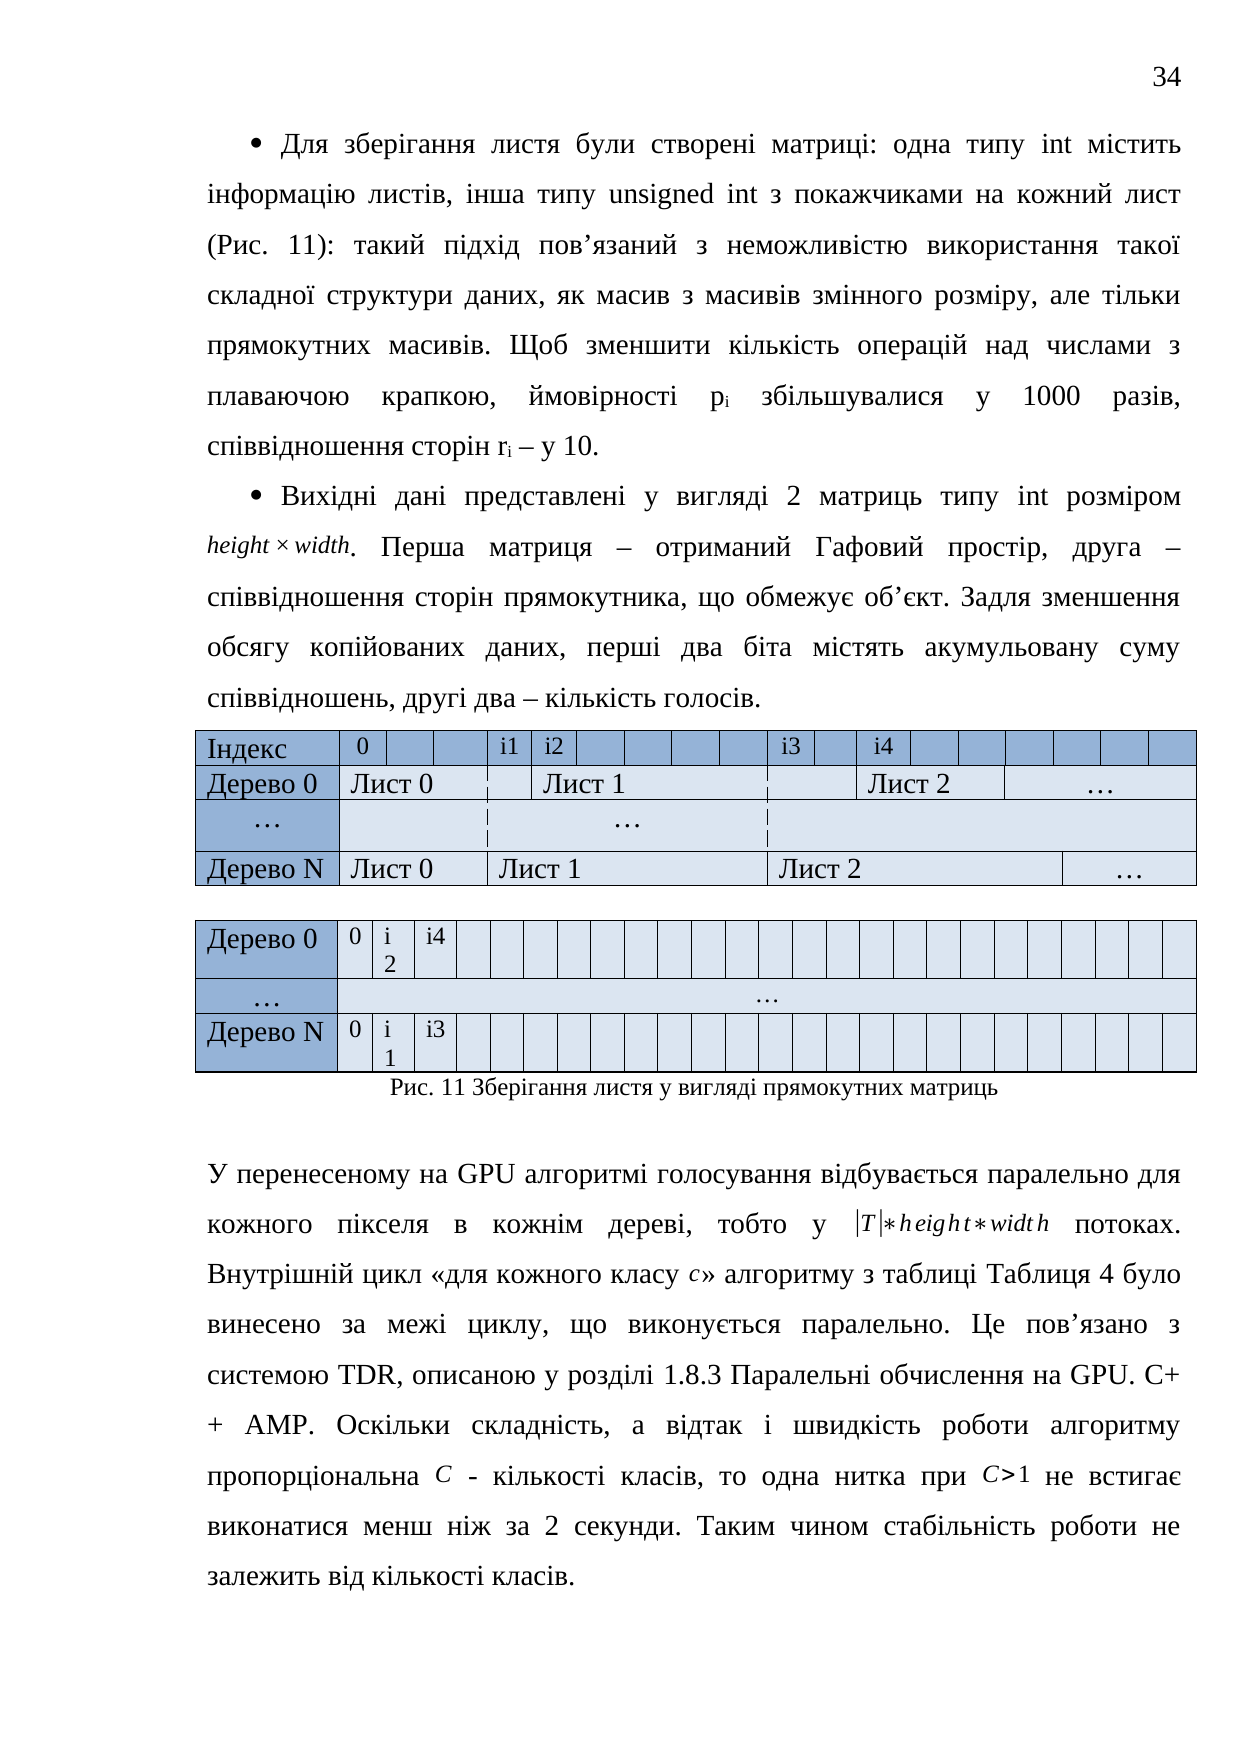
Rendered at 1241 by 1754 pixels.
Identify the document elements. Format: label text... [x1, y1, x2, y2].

table_header [577, 731, 624, 765]
table_cell Лист 1 [532, 766, 767, 799]
table_header [961, 921, 994, 978]
table_cell … [338, 979, 1196, 1013]
table_header [927, 921, 960, 978]
table_cell [793, 1014, 826, 1071]
table_cell [558, 1014, 590, 1071]
table_header [860, 921, 893, 978]
table_header [911, 731, 958, 765]
table_cell [487, 766, 531, 799]
table_cell [894, 1014, 926, 1071]
table_cell [658, 1014, 691, 1071]
table_cell [1129, 1014, 1162, 1071]
table_cell Дерево 0 [196, 766, 339, 799]
table_header [1163, 921, 1196, 978]
table_cell [726, 1014, 758, 1071]
table_cell [827, 1014, 859, 1071]
table_cell [767, 766, 856, 799]
table_cell … [487, 800, 767, 851]
table_cell Лист 1 [488, 852, 767, 885]
table_cell … [196, 979, 337, 1013]
table_cell і1 [373, 1014, 414, 1071]
table_header [720, 731, 767, 765]
table_header [457, 921, 490, 978]
table_header [558, 921, 590, 978]
table_header [387, 731, 433, 765]
table_cell Лист 2 [857, 766, 1004, 799]
table_cell Лист 0 [340, 766, 487, 799]
table_cell [961, 1014, 994, 1071]
table_header [434, 731, 487, 765]
table_cell 0 [338, 1014, 372, 1071]
table_cell [1163, 1014, 1196, 1071]
table_header [815, 731, 856, 765]
table_header 0 [338, 921, 372, 978]
list Вихідні дані представлені у вигляді 2 матриць типу int розміром . Перша матриця – отриманий Гафовий простір, друга – співвідношення сторін прямокутника, що обмежує об’єкт. Задля зменшення обсягу копійованих даних, перші два біта містять акумульовану суму співвідношень, другі два – кількість голосів. [207, 478, 1181, 713]
table_header [1129, 921, 1162, 978]
table_header [1054, 731, 1100, 765]
table_cell … [196, 800, 339, 851]
table_cell [767, 800, 1196, 851]
table_cell Дерево N [196, 852, 339, 885]
table_header [672, 731, 719, 765]
table_cell … [1005, 766, 1196, 799]
table_cell [491, 1014, 523, 1071]
table_cell Лист 0 [340, 852, 487, 885]
table_header [1006, 731, 1053, 765]
table_header і1 [488, 731, 531, 765]
table_cell [1062, 1014, 1095, 1071]
table_header і3 [768, 731, 814, 765]
table_cell [692, 1014, 725, 1071]
table_header [491, 921, 523, 978]
table_cell [340, 800, 487, 851]
table_cell Лист 2 [768, 852, 1062, 885]
table_header [793, 921, 826, 978]
table_cell … [1063, 852, 1196, 885]
table_header і4 [857, 731, 910, 765]
table_header [726, 921, 758, 978]
table_header [625, 921, 657, 978]
table_header [524, 921, 557, 978]
text У перенесеному на GPU алгоритмі голосування відбувається паралельно для кожного пікселя в кожнім дереві, тобто у потоках. Внутрішній цикл «для кожного класу » алгоритму з таблиці 4 було винесено за межі циклу, що виконується паралельно. Це пов’язано з системою TDR, описаною у розділі 1.8.3. Оскільки складність, а відтак і швидкість роботи алгоритму пропорціональна - кількості класів, то одна нитка при не встигає виконатися менш ніж за 2 секунди. Таким чином стабільність роботи не залежить від кількості класів. [207, 1156, 1181, 1592]
table_header і2 [532, 731, 576, 765]
table_header Дерево 0 [196, 921, 337, 978]
table_header [1062, 921, 1095, 978]
table_header і2 [373, 921, 414, 978]
table_header [759, 921, 792, 978]
table_cell [524, 1014, 557, 1071]
table_cell [457, 1014, 490, 1071]
table_cell [927, 1014, 960, 1071]
table_header [1028, 921, 1061, 978]
table_cell [759, 1014, 792, 1071]
table_header [692, 921, 725, 978]
table_header [591, 921, 624, 978]
table_header Індекс [196, 731, 339, 765]
table_header [1101, 731, 1148, 765]
table_header [1096, 921, 1128, 978]
table_cell і3 [415, 1014, 456, 1071]
table_header 0 [340, 731, 386, 765]
table_header [658, 921, 691, 978]
table_cell Дерево N [196, 1014, 337, 1071]
table_header і4 [415, 921, 456, 978]
table_header [959, 731, 1005, 765]
table_header [625, 731, 671, 765]
table_header [1149, 731, 1196, 765]
table_cell [995, 1014, 1027, 1071]
table_cell [591, 1014, 624, 1071]
table_cell [1096, 1014, 1128, 1071]
table_header [827, 921, 859, 978]
table_header [894, 921, 926, 978]
table_cell [1028, 1014, 1061, 1071]
table_cell [625, 1014, 657, 1071]
table_header [995, 921, 1027, 978]
table_cell [860, 1014, 893, 1071]
